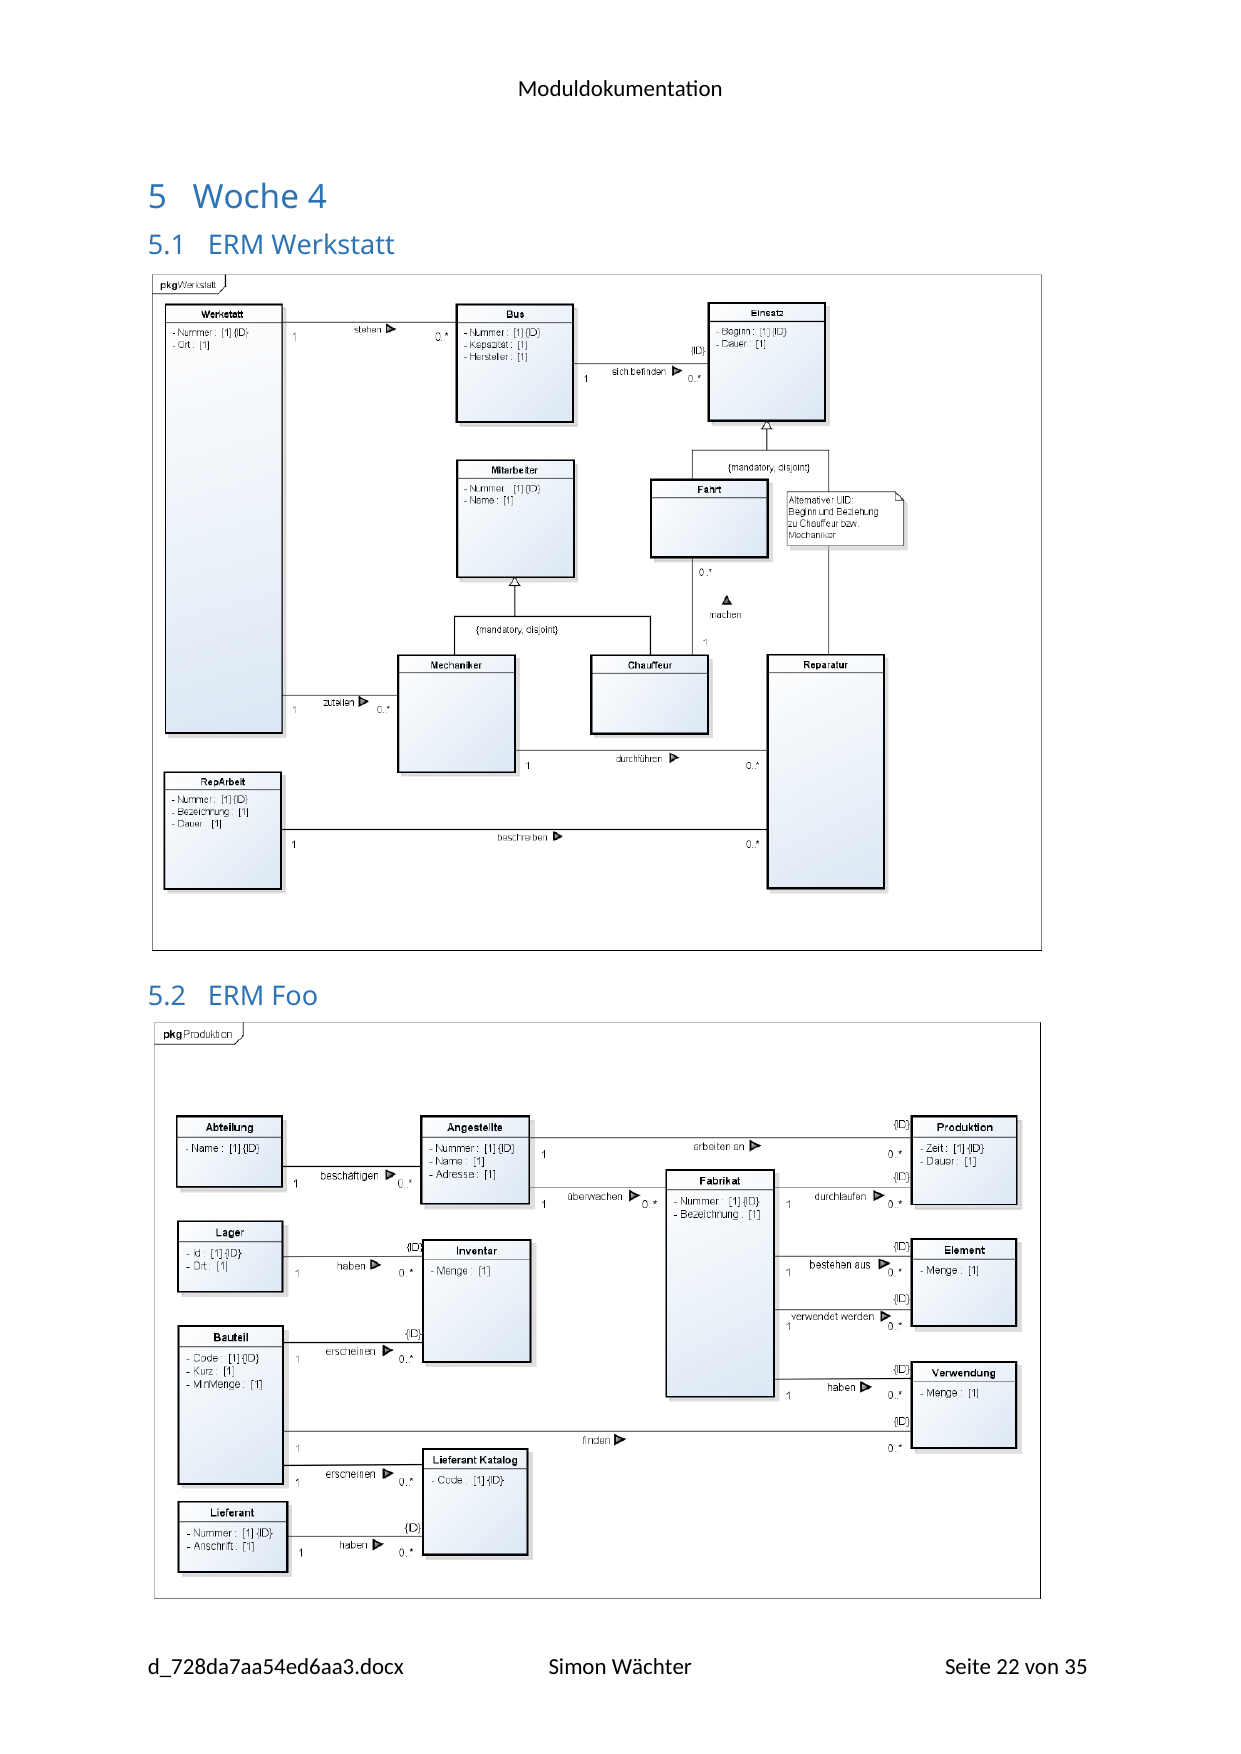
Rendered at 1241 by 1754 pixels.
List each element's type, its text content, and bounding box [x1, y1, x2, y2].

picture [147, 265, 1049, 958]
subtitle Woche 4 [148, 173, 1093, 218]
subtitle ERM Werkstatt [148, 226, 1093, 263]
picture [147, 1016, 1047, 1606]
subtitle ERM Foo [148, 976, 1093, 1013]
